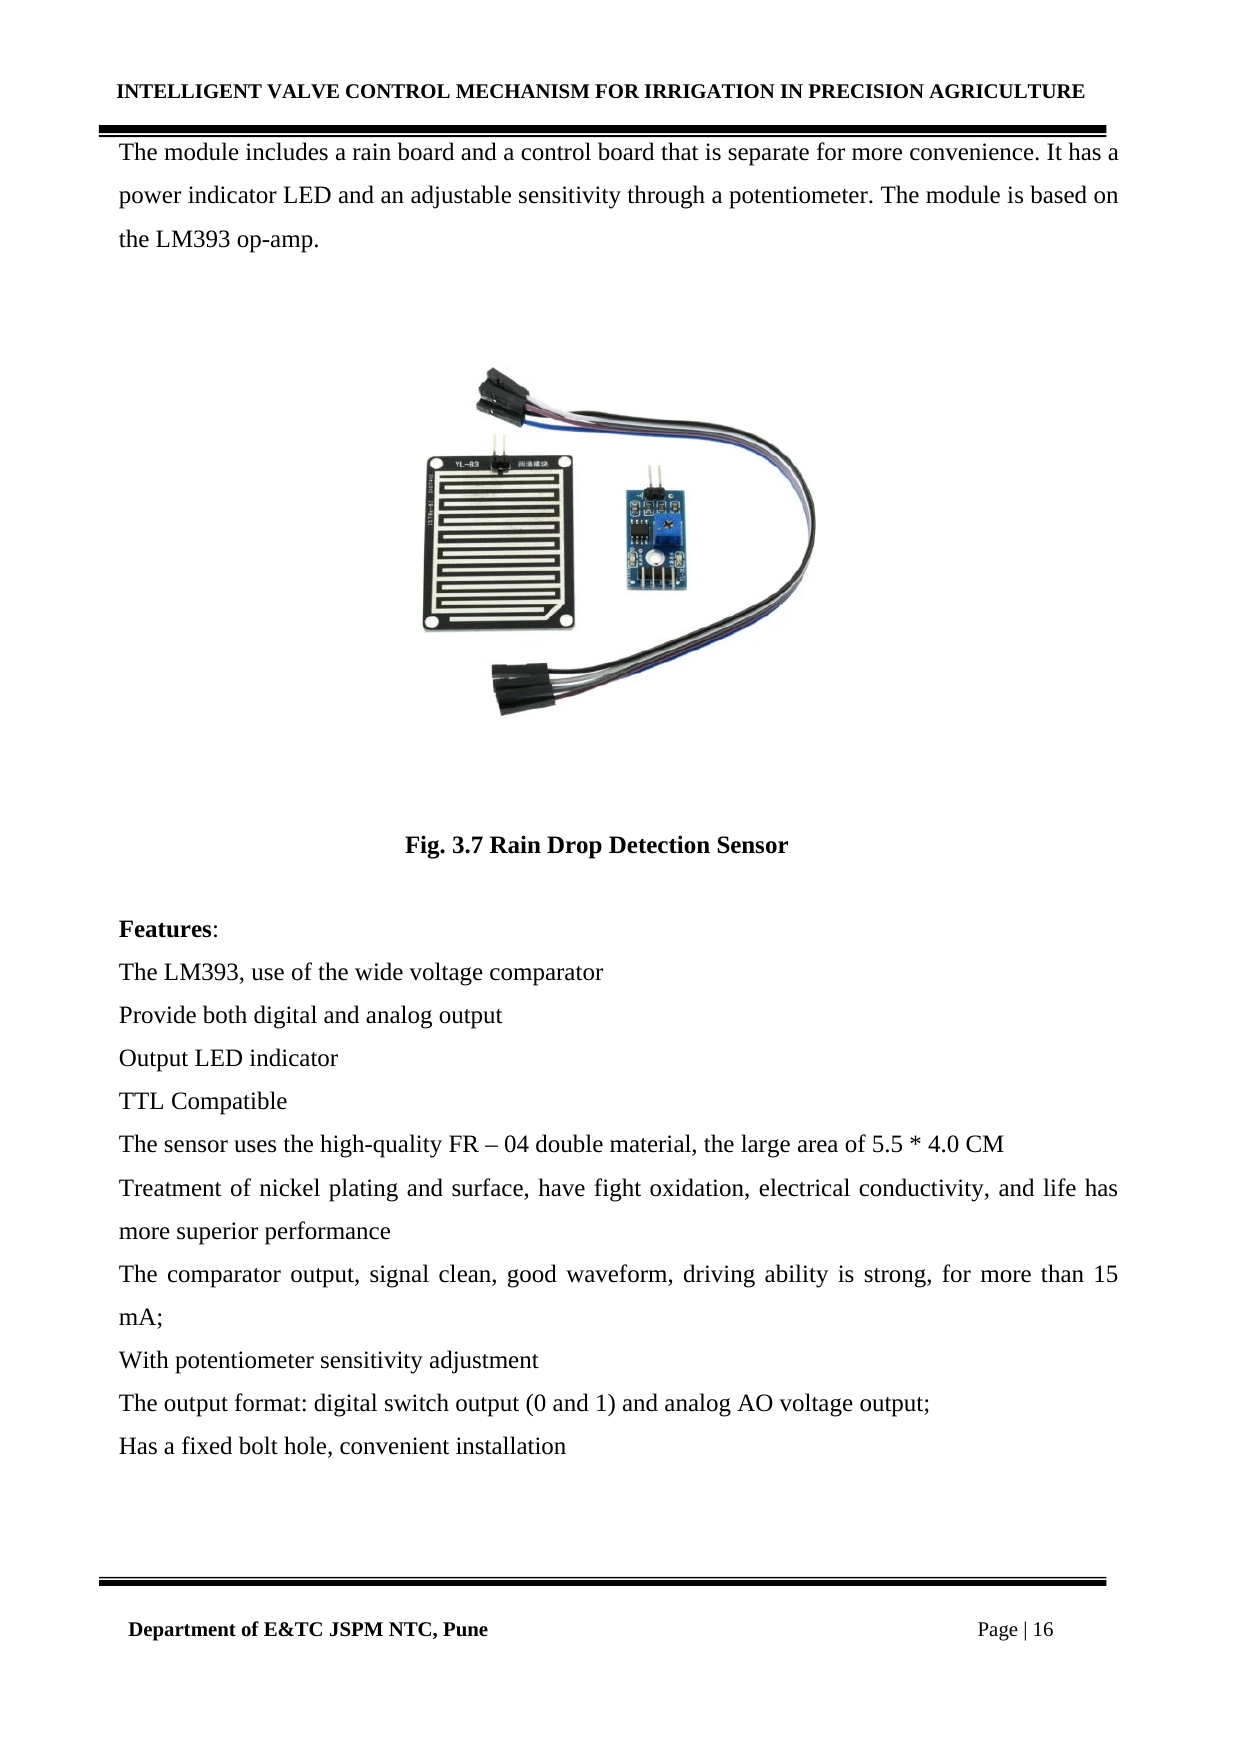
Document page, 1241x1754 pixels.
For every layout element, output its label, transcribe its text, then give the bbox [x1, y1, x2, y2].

picture [389, 306, 849, 766]
text TTL Compatible [119, 1086, 1119, 1115]
text The LM393, use of the wide voltage comparator [119, 957, 1119, 986]
text With potentiometer sensitivity adjustment [119, 1345, 1119, 1374]
text Output LED indicator [119, 1043, 1119, 1072]
text Has a fixed bolt hole, convenient installation [119, 1431, 1119, 1460]
text Features: [119, 914, 1119, 943]
text The comparator output, signal clean, good waveform, driving ability is strong, for more than 15 mA; [119, 1259, 1119, 1331]
text Provide both digital and analog output [119, 1000, 1119, 1029]
subtitle Fig. 3.7 Rain Drop Detection Sensor [179, 830, 1014, 859]
text The module includes a rain board and a control board that is separate for more convenience. It has a power indicator LED and an adjustable sensitivity through a potentiometer. The module is based on the LM393 op-amp. [119, 137, 1119, 252]
text Treatment of nickel plating and surface, have fight oxidation, electrical conductivity, and life has more superior performance [119, 1173, 1119, 1244]
text The output format: digital switch output (0 and 1) and analog AO voltage output; [119, 1388, 1119, 1417]
text The sensor uses the high-quality FR – 04 double material, the large area of 5.5 * 4.0 CM [119, 1129, 1119, 1158]
